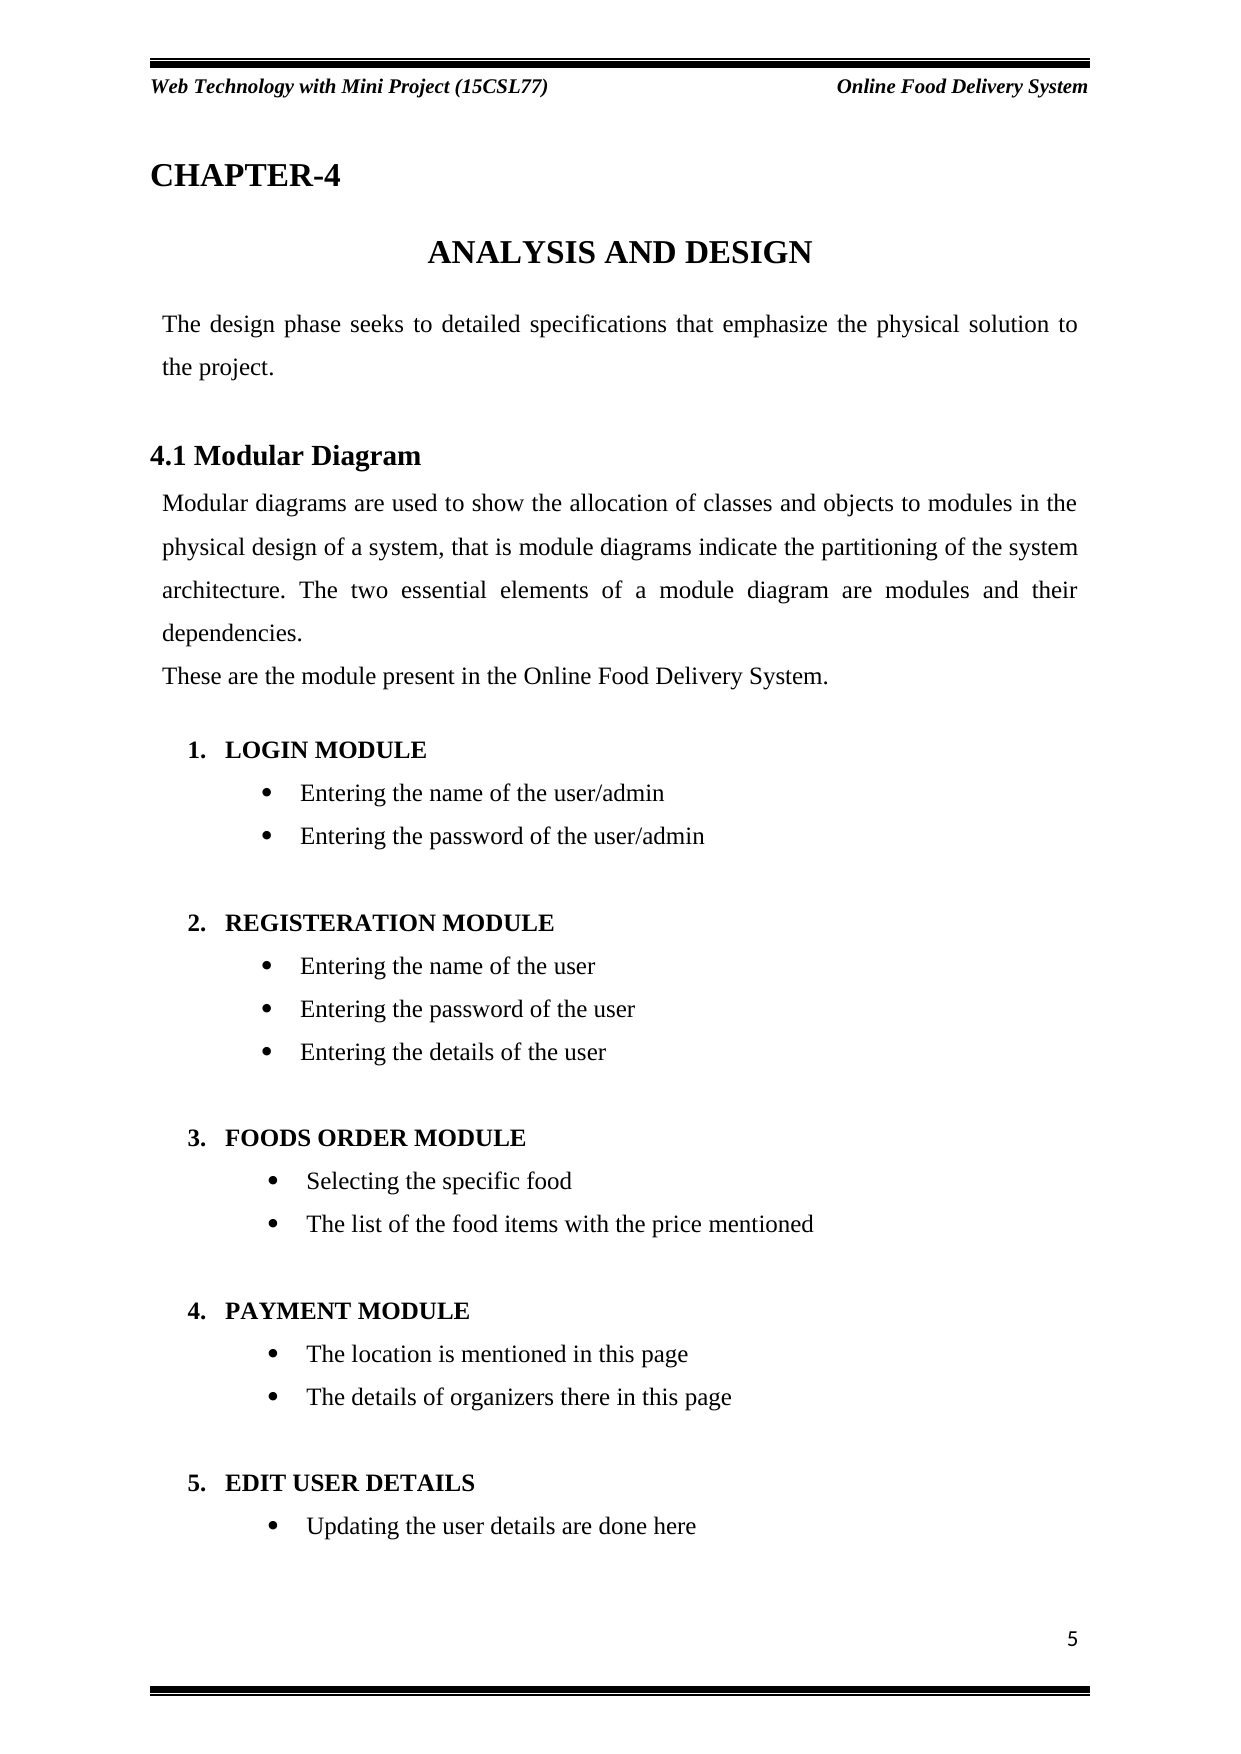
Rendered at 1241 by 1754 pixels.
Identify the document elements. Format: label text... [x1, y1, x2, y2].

list PAYMENT MODULE [187, 1296, 1090, 1324]
list Updating the user details are done here [269, 1511, 1090, 1540]
list Selecting the specific food [269, 1166, 1090, 1195]
subtitle ANALYSIS AND DESIGN [150, 232, 1090, 270]
list The location is mentioned in this page [269, 1339, 1090, 1368]
list Entering the details of the user [262, 1037, 1090, 1066]
text These are the module present in the Online Food Delivery System. [162, 661, 1078, 690]
text Modular diagrams are used to show the allocation of classes and objects to modules in the physical design of a system, that is module diagrams indicate the partitioning of the system architecture. The two essential elements of a module diagram are modules and their dependencies. [162, 488, 1078, 647]
list Entering the password of the user/admin [262, 821, 1090, 850]
list LOGIN MODULE [187, 735, 1090, 764]
subtitle CHAPTER-4 [150, 155, 1090, 194]
list EDIT USER DETAILS [187, 1468, 1090, 1497]
list Entering the name of the user [262, 951, 1090, 979]
list FOODS ORDER MODULE [187, 1123, 1090, 1152]
list Entering the password of the user [262, 994, 1090, 1023]
list The details of organizers there in this page [269, 1382, 1090, 1411]
text 4.1 Modular Diagram [150, 438, 1078, 472]
text The design phase seeks to detailed specifications that emphasize the physical solution to the project. [162, 309, 1078, 381]
list The list of the food items with the price mentioned [269, 1209, 1090, 1238]
list Entering the name of the user/admin [262, 778, 1090, 807]
list REGISTERATION MODULE [187, 908, 1090, 936]
